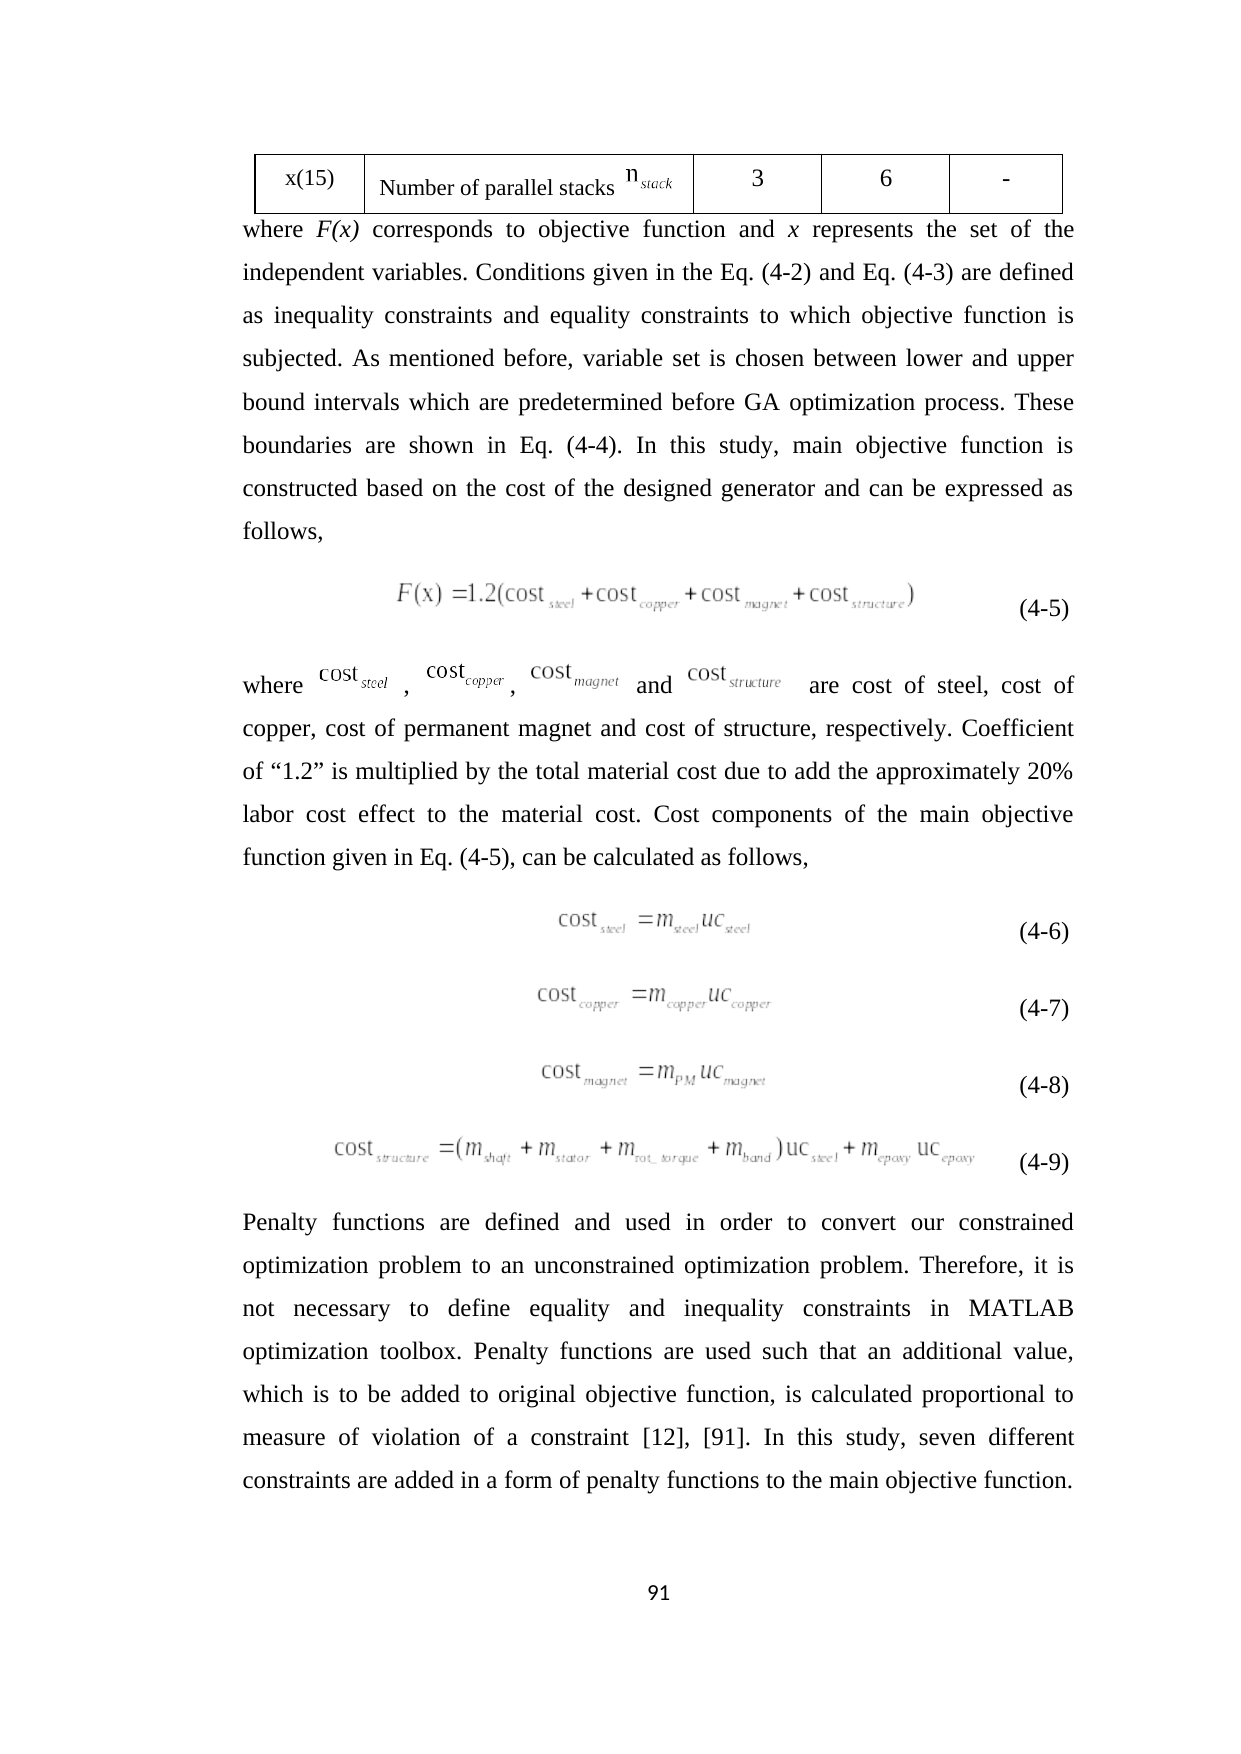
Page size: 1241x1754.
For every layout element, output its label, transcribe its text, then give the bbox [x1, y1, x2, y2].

table_cell - [950, 155, 1062, 213]
text (4-6) [242, 902, 1075, 945]
text (4-8) [242, 1053, 1075, 1099]
table_cell 3 [694, 155, 821, 213]
table_cell Number of parallel stacks [365, 155, 693, 213]
text (4-9) [242, 1130, 1075, 1176]
table_cell x(15) [256, 155, 364, 213]
text where F(x) corresponds to objective function and x represents the set of the independent variables. Conditions given in the Eq. (4-2) and Eq. (4-3) are defined as inequality constraints and equality constraints to which objective function is subjected. As mentioned before, variable set is chosen between lower and upper bound intervals which are predetermined before GA optimization process. These boundaries are shown in Eq. (4-4). In this study, main objective function is constructed based on the cost of the designed generator and can be expressed as follows, [242, 214, 1075, 545]
text (4-5) [242, 576, 1075, 622]
text (4-7) [242, 976, 1075, 1022]
text where , , and are cost of steel, cost of copper, cost of permanent magnet and cost of structure, respectively. Coefficient of “1.2” is multiplied by the total material cost due to add the approximately 20% labor cost effect to the material cost. Cost components of the main objective function given in Eq. (4-5), can be calculated as follows, [242, 653, 1075, 871]
table_cell 6 [822, 155, 949, 213]
